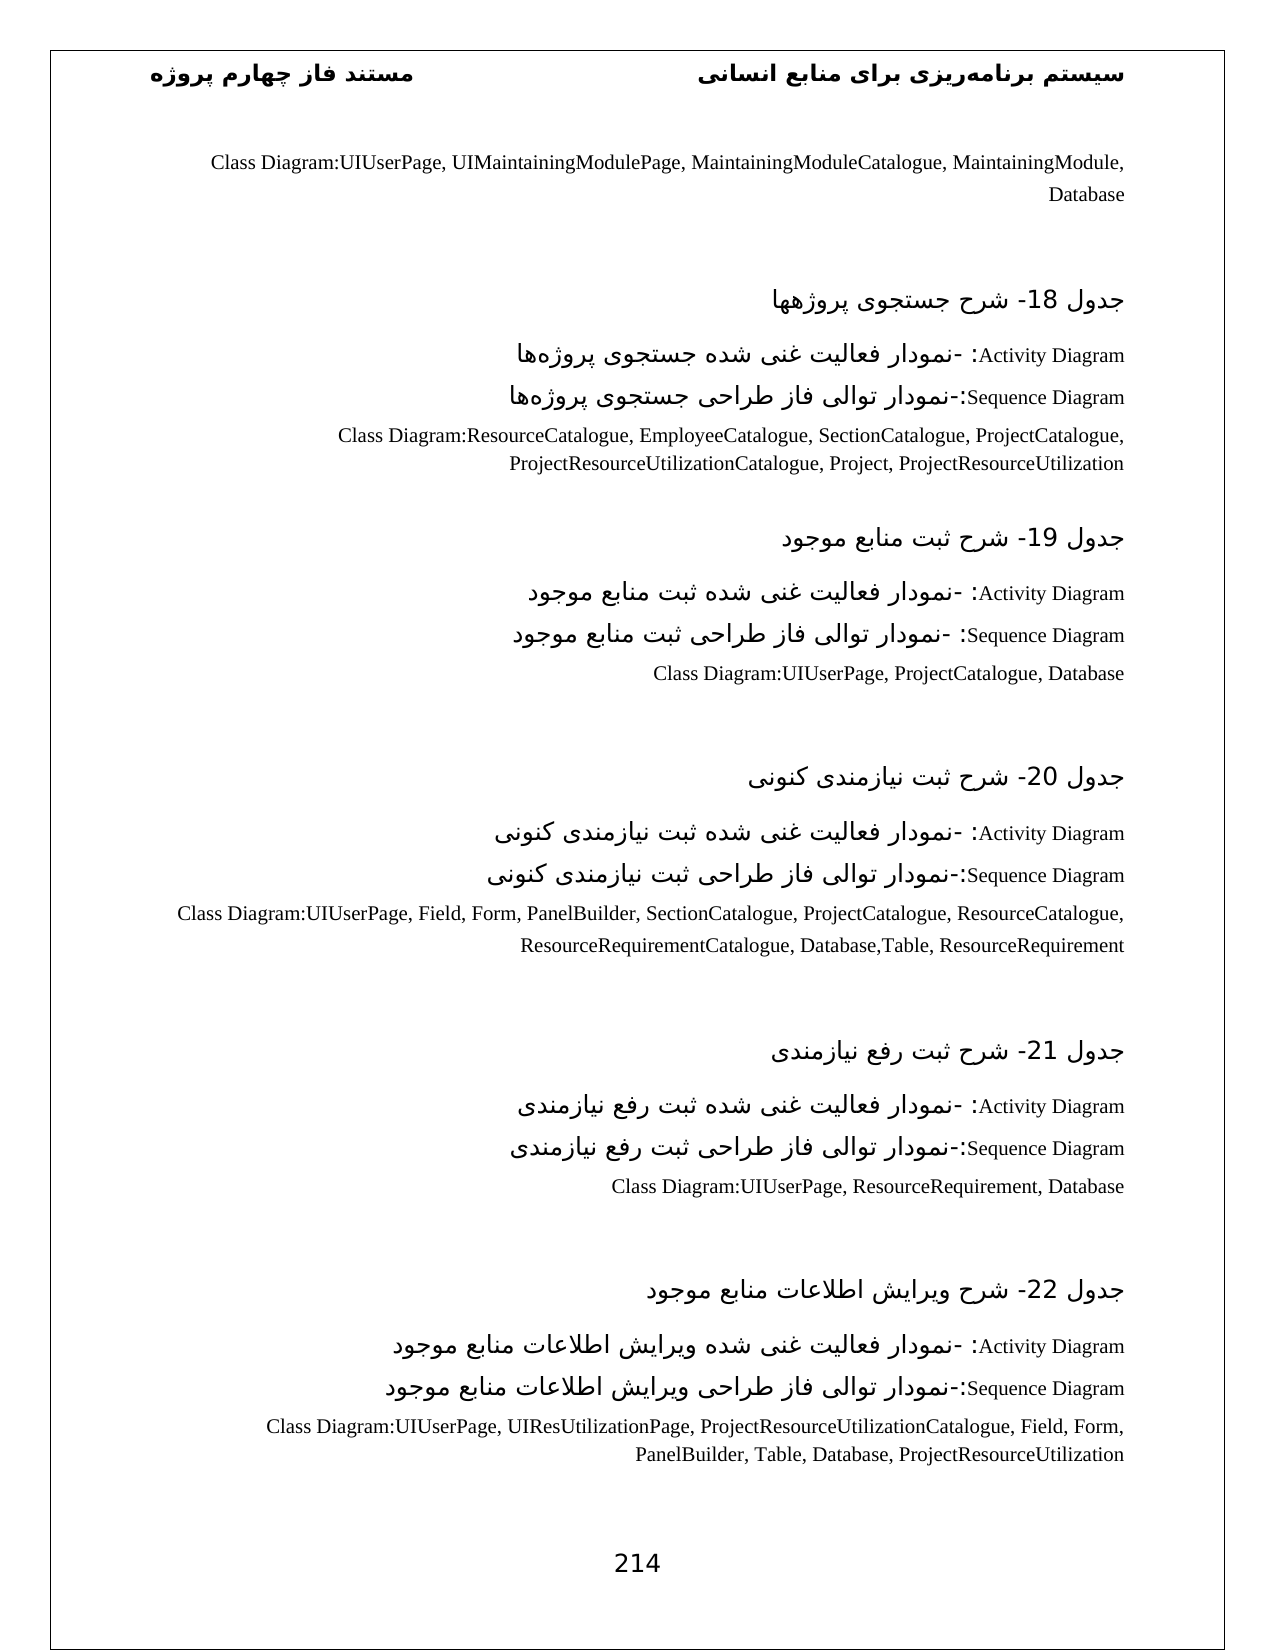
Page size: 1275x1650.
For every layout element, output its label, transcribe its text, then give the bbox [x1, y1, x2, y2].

text Class Diagram:UIUserPage, Field, Form, PanelBuilder, SectionCatalogue, ProjectCatalogue, ResourceCatalogue, ResourceRequirementCatalogue, Database,Table, ResourceRequirement [150, 901, 1125, 958]
text Class Diagram:UIUserPage, UIMaintainingModulePage, MaintainingModuleCatalogue, MaintainingModule, Database [150, 150, 1125, 208]
text Sequence Diagram:-نمودار توالی فاز طراحی ثبت رفع نیازمندی [150, 1132, 1125, 1161]
text Sequence Diagram:-نمودار توالی فاز طراحی جستجوی پروژه‌ها [150, 381, 1125, 411]
text Activity Diagram: -نمودار فعالیت غنی شده ثبت نیازمندی کنونی [150, 817, 1125, 846]
text Class Diagram:ResourceCatalogue, EmployeeCatalogue, SectionCatalogue, ProjectCatalogue, ProjectResourceUtilizationCatalogue, Project, ProjectResourceUtilization [150, 423, 1125, 475]
text Sequence Diagram:-نمودار توالی فاز طراحی ثبت نیازمندی کنونی [150, 859, 1125, 888]
text Class Diagram:UIUserPage, UIResUtilizationPage, ProjectResourceUtilizationCatalogue, Field, Form, PanelBuilder, Table, Database, ProjectResourceUtilization [150, 1414, 1125, 1466]
text جدول 21- شرح ثبت رفع نیازمندی [150, 1036, 1125, 1065]
text Activity Diagram: -نمودار فعالیت غنی شده ویرایش اطلاعات منابع موجود [150, 1330, 1125, 1359]
text Sequence Diagram: -نمودار توالی فاز طراحی ثبت منابع موجود [150, 619, 1125, 648]
text جدول 22- شرح ویرایش اطلاعات منابع موجود [150, 1276, 1125, 1305]
text Sequence Diagram:-نمودار توالی فاز طراحی ویرایش اطلاعات منابع موجود [150, 1372, 1125, 1401]
text Activity Diagram: -نمودار فعالیت غنی شده ثبت منابع موجود [150, 577, 1125, 606]
text جدول 19- شرح ثبت منابع موجود [150, 523, 1125, 552]
text جدول 18- شرح جستجوی پروژه‏ها [150, 285, 1125, 314]
text جدول 20- شرح ثبت نیازمندی کنونی [150, 763, 1125, 792]
text Activity Diagram: -نمودار فعالیت غنی شده ثبت رفع نیازمندی [150, 1090, 1125, 1119]
text Class Diagram:UIUserPage, ResourceRequirement, Database [150, 1174, 1125, 1198]
text Class Diagram:UIUserPage, ProjectCatalogue, Database [150, 661, 1125, 685]
text Activity Diagram: -نمودار فعالیت غنی شده جستجوی پروژه‌ها [150, 339, 1125, 369]
